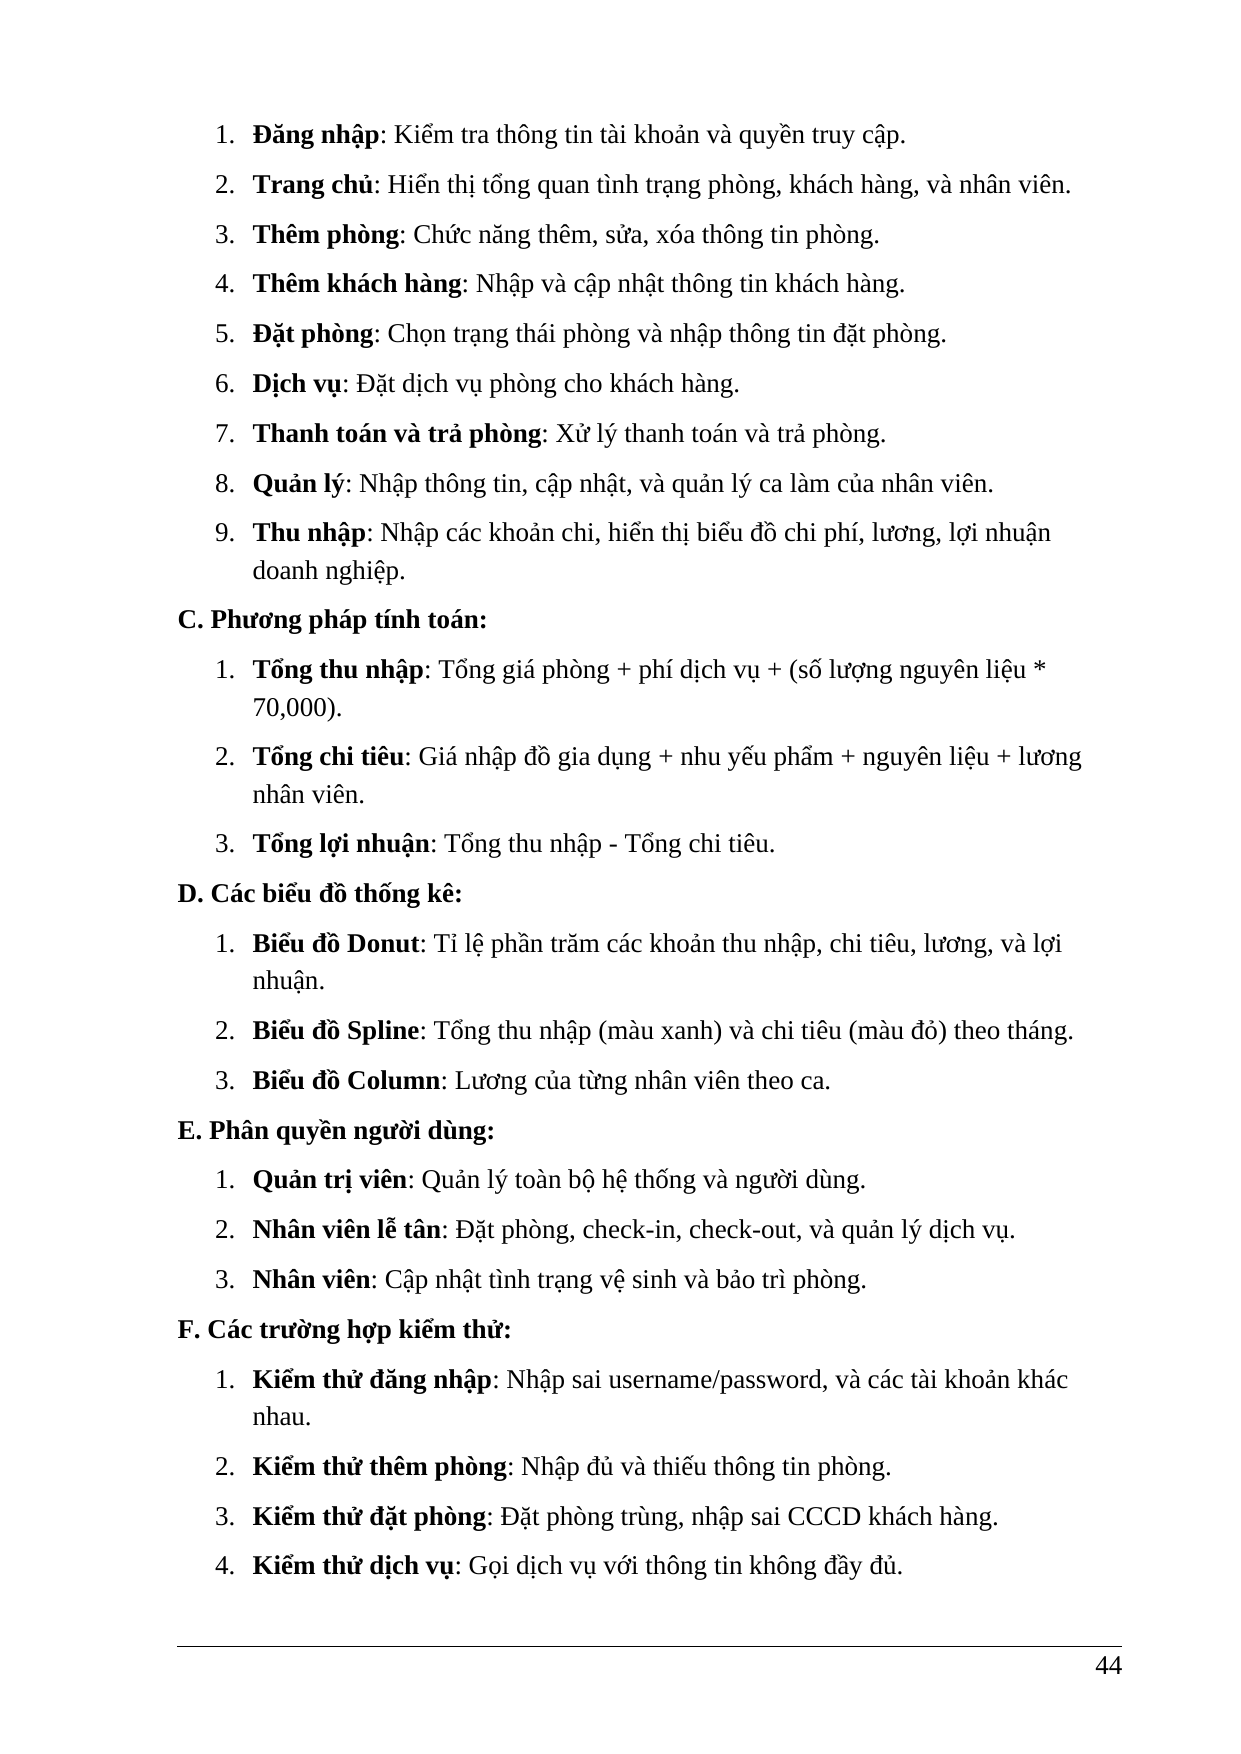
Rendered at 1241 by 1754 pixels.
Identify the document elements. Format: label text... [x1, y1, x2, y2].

list Quản trị viên: Quản lý toàn bộ hệ thống và người dùng. [215, 1163, 1122, 1195]
list Kiểm thử đăng nhập: Nhập sai username/password, và các tài khoản khác nhau. [215, 1363, 1122, 1431]
list Tổng lợi nhuận: Tổng thu nhập - Tổng chi tiêu. [215, 827, 1122, 859]
text F. Các trường hợp kiểm thử: [177, 1313, 1122, 1344]
list Nhân viên lễ tân: Đặt phòng, check-in, check-out, và quản lý dịch vụ. [215, 1213, 1122, 1244]
list Nhân viên: Cập nhật tình trạng vệ sinh và bảo trì phòng. [215, 1263, 1122, 1294]
text D. Các biểu đồ thống kê: [177, 877, 1122, 908]
list Đặt phòng: Chọn trạng thái phòng và nhập thông tin đặt phòng. [215, 317, 1122, 348]
list Thêm phòng: Chức năng thêm, sửa, xóa thông tin phòng. [215, 218, 1122, 249]
list Tổng chi tiêu: Giá nhập đồ gia dụng + nhu yếu phẩm + nguyên liệu + lương nhân viên. [215, 740, 1122, 809]
list Dịch vụ: Đặt dịch vụ phòng cho khách hàng. [215, 367, 1122, 398]
list Quản lý: Nhập thông tin, cập nhật, và quản lý ca làm của nhân viên. [215, 467, 1122, 498]
list Kiểm thử đặt phòng: Đặt phòng trùng, nhập sai CCCD khách hàng. [215, 1499, 1122, 1531]
list Biểu đồ Spline: Tổng thu nhập (màu xanh) và chi tiêu (màu đỏ) theo tháng. [215, 1014, 1122, 1045]
list Biểu đồ Column: Lương của từng nhân viên theo ca. [215, 1064, 1122, 1095]
list Biểu đồ Donut: Tỉ lệ phần trăm các khoản thu nhập, chi tiêu, lương, và lợi nhuận. [215, 927, 1122, 996]
list Kiểm thử dịch vụ: Gọi dịch vụ với thông tin không đầy đủ. [215, 1549, 1122, 1581]
list Đăng nhập: Kiểm tra thông tin tài khoản và quyền truy cập. [215, 118, 1122, 149]
list Trang chủ: Hiển thị tổng quan tình trạng phòng, khách hàng, và nhân viên. [215, 168, 1122, 199]
list Thanh toán và trả phòng: Xử lý thanh toán và trả phòng. [215, 417, 1122, 448]
text C. Phương pháp tính toán: [177, 603, 1122, 635]
list Thêm khách hàng: Nhập và cập nhật thông tin khách hàng. [215, 267, 1122, 299]
text E. Phân quyền người dùng: [177, 1114, 1122, 1145]
list Kiểm thử thêm phòng: Nhập đủ và thiếu thông tin phòng. [215, 1450, 1122, 1481]
list Tổng thu nhập: Tổng giá phòng + phí dịch vụ + (số lượng nguyên liệu * 70,000). [215, 653, 1122, 722]
list Thu nhập: Nhập các khoản chi, hiển thị biểu đồ chi phí, lương, lợi nhuận doanh nghiệp. [215, 516, 1122, 585]
